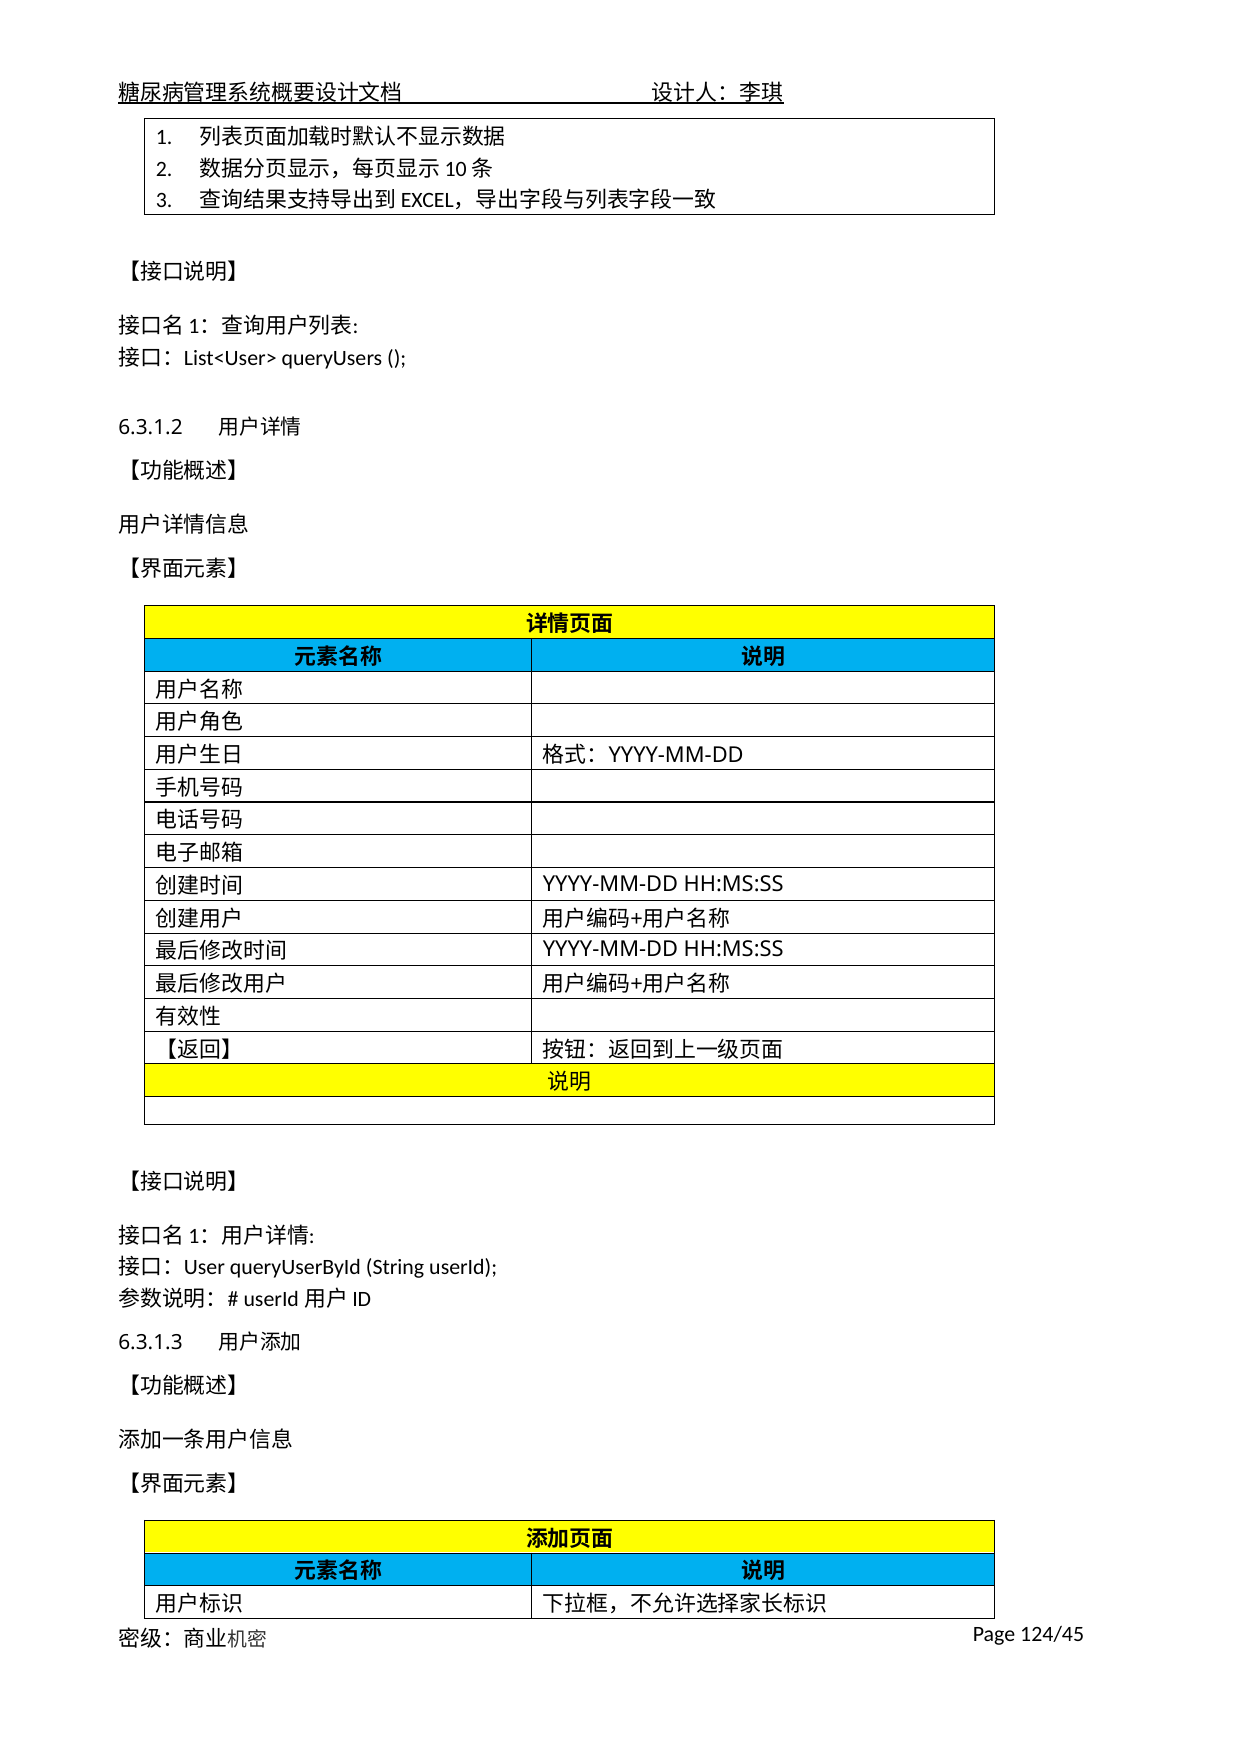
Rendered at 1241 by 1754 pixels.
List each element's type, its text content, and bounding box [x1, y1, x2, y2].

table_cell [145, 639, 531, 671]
subtitle 【功能概述】 [118, 1368, 1122, 1400]
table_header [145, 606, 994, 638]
subtitle 【接口说明】 [118, 254, 1122, 286]
subtitle 【功能概述】 [118, 453, 1122, 485]
text 接口名1：用户详情: [118, 1218, 1122, 1249]
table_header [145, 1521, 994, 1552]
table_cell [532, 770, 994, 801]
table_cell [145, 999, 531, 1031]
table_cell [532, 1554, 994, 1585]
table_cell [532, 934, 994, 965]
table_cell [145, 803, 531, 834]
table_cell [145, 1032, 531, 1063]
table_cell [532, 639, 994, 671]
text 用户详情信息 [118, 507, 1122, 539]
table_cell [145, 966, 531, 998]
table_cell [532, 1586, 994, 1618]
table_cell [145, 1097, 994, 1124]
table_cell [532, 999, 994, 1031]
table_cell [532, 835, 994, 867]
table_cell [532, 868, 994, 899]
text 接口：List<User> queryUsers (); [118, 340, 1122, 371]
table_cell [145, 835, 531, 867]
subtitle 【界面元素】 [118, 1466, 1122, 1498]
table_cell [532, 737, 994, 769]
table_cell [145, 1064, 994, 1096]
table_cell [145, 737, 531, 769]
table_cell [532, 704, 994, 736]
text 添加一条用户信息 [118, 1422, 1122, 1453]
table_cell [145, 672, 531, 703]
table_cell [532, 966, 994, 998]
subtitle 【界面元素】 [118, 551, 1122, 583]
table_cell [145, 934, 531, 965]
text 接口：User queryUserById (String userId); [118, 1249, 1122, 1281]
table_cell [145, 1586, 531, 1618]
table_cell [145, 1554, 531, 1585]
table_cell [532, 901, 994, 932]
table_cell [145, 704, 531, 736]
subtitle 用户添加 [118, 1325, 1122, 1356]
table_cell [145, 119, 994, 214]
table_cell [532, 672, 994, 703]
subtitle 【接口说明】 [118, 1164, 1122, 1196]
text 参数说明：# userId 用户ID [118, 1281, 1122, 1313]
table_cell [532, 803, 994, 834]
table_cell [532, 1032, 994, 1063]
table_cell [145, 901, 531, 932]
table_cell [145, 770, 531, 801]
subtitle 用户详情 [118, 411, 1122, 441]
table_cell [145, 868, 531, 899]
text 接口名1：查询用户列表: [118, 308, 1122, 340]
